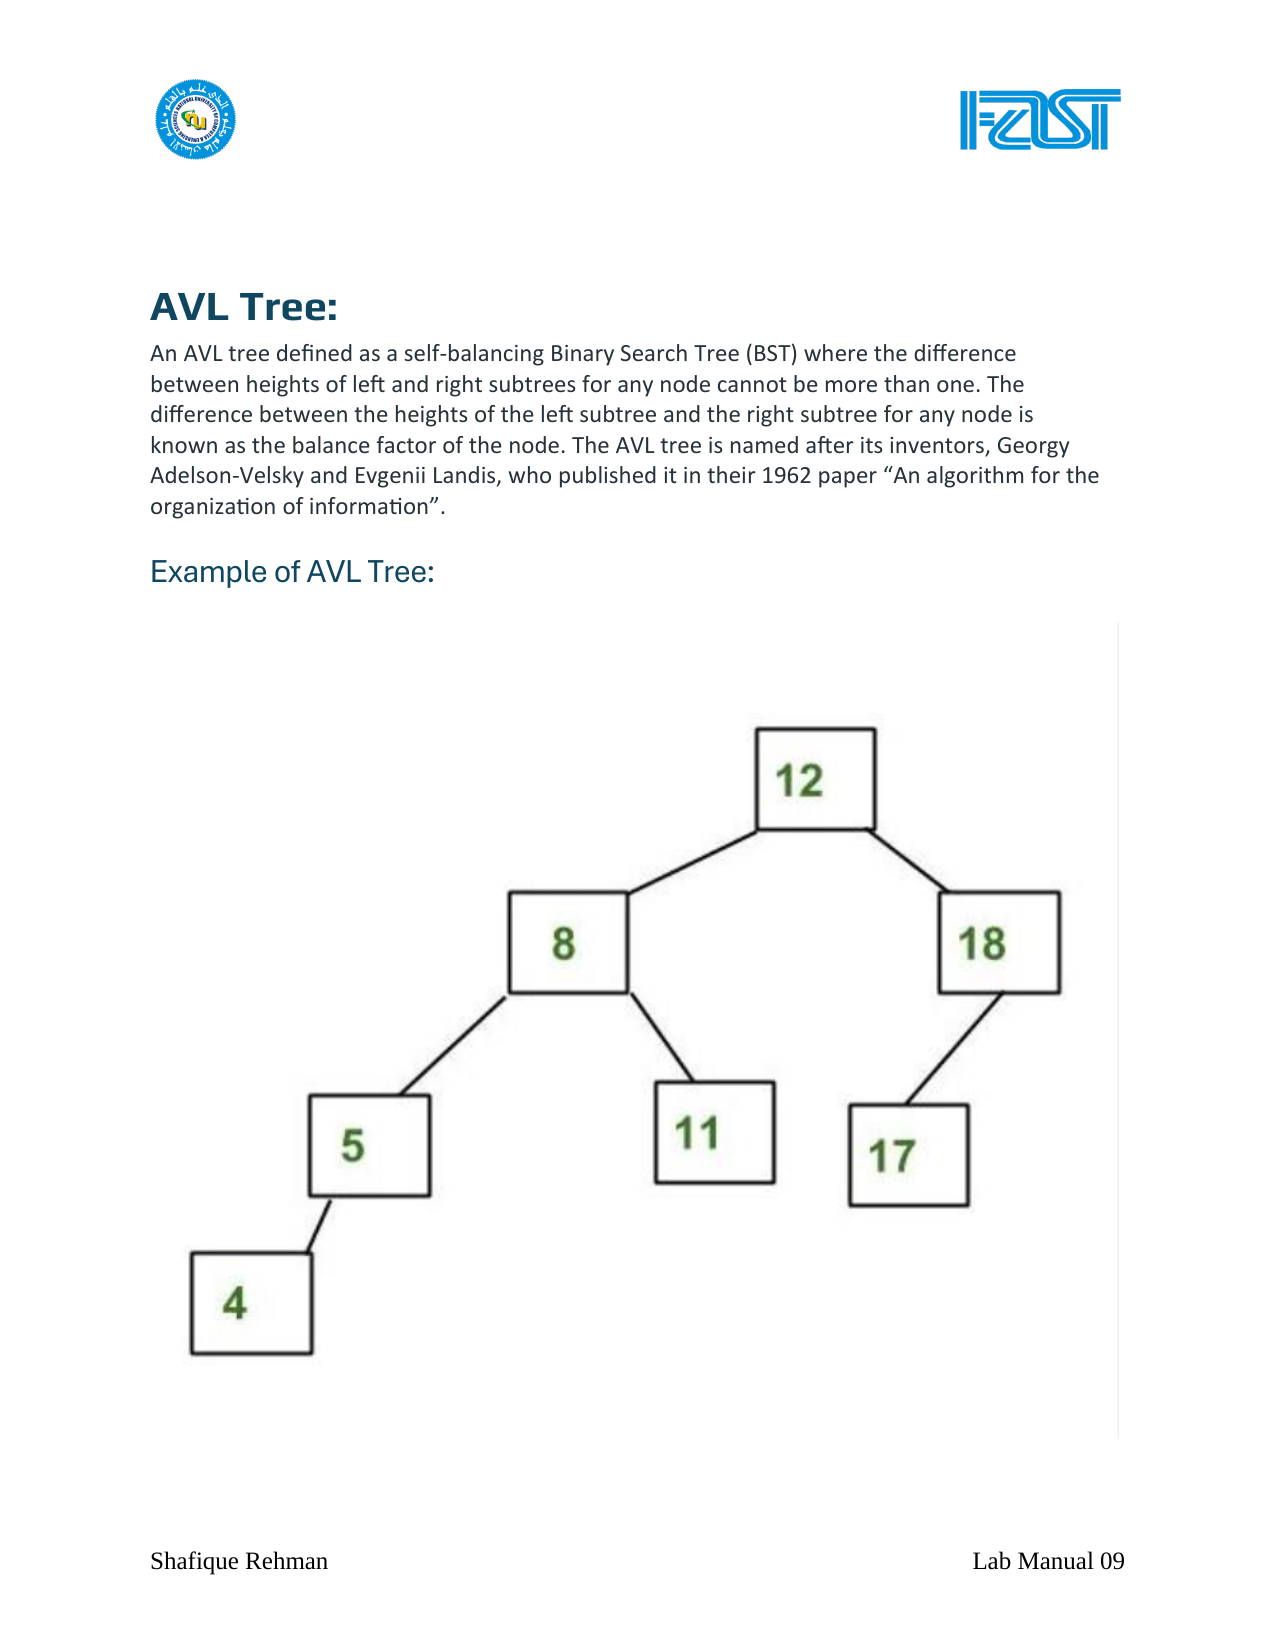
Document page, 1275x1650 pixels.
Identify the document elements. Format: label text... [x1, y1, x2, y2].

text Adelson-Velsky and Evgenii Landis, who published it in their 1962 paper “An algorithm for the [150, 459, 1125, 490]
text Example of AVL Tree: [150, 551, 1125, 622]
picture [150, 75, 240, 167]
text organization of information”. [150, 490, 1125, 521]
text An AVL tree defined as a self-balancing Binary Search Tree (BST) where the difference [150, 337, 1125, 368]
picture [953, 75, 1125, 167]
text known as the balance factor of the node. The AVL tree is named after its inventors, Georgy [150, 429, 1125, 459]
text difference between the heights of the left subtree and the right subtree for any node is [150, 398, 1125, 429]
text between heights of left and right subtrees for any node cannot be more than one. The [150, 368, 1125, 398]
picture [153, 622, 1122, 1439]
subtitle AVL Tree: [150, 281, 1125, 329]
